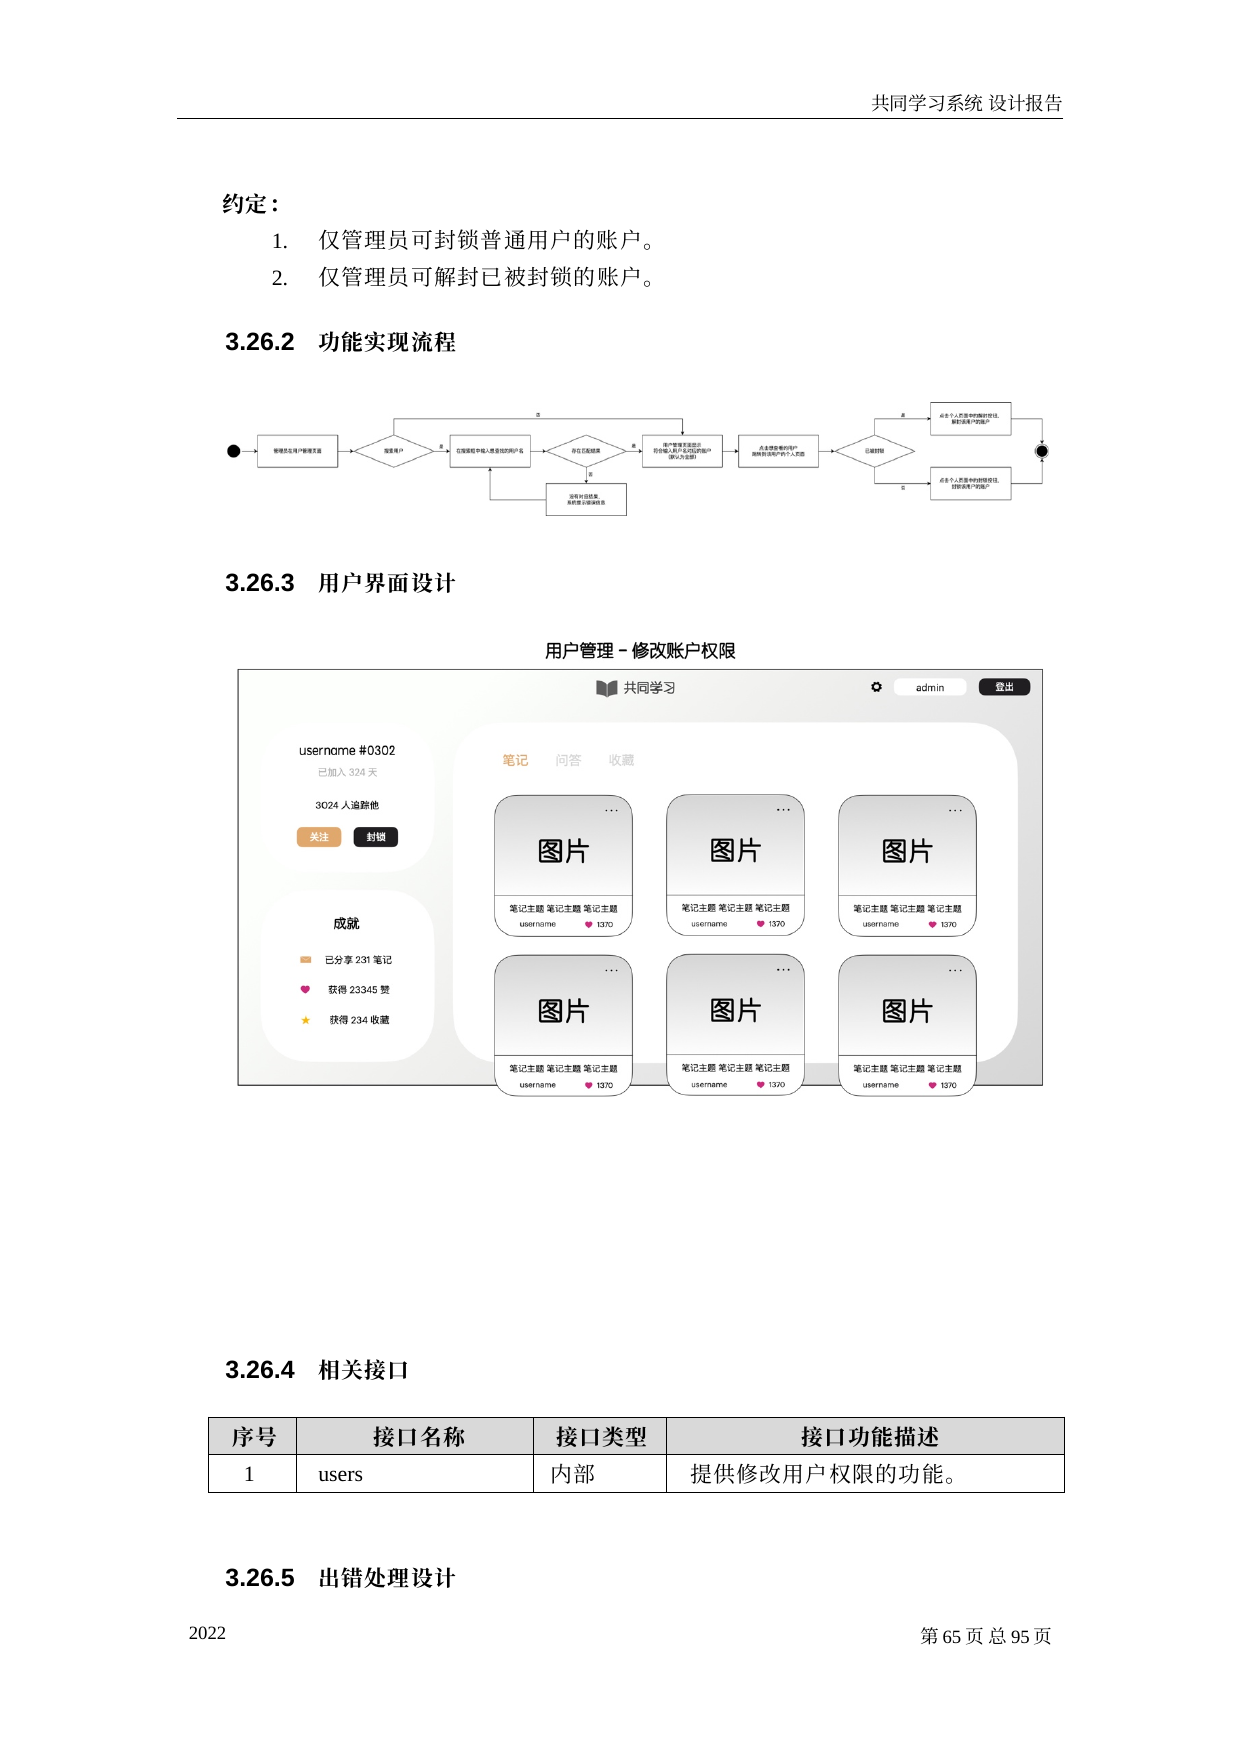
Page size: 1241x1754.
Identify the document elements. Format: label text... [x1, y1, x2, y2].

table_cell 提供修改用户权限的功能。 [667, 1455, 1064, 1492]
table_cell users [297, 1455, 533, 1492]
picture [225, 630, 1055, 1097]
subtitle 出错处理设计 [208, 1558, 1061, 1595]
table_cell 1 [209, 1455, 296, 1492]
table_cell 内部 [534, 1455, 666, 1492]
table_header 接口名称 [297, 1418, 533, 1454]
list 仅管理员可解封已被封锁的账户。 [266, 257, 1061, 294]
picture [225, 402, 1049, 516]
subtitle 功能实现流程 [208, 323, 1061, 359]
subtitle 相关接口 [208, 1351, 1061, 1387]
list 仅管理员可封锁普通用户的账户。 [266, 221, 1061, 257]
table_header 接口类型 [534, 1418, 666, 1454]
table_header 接口功能描述 [667, 1418, 1064, 1454]
text 约定： [179, 184, 1061, 221]
table_header 序号 [209, 1418, 296, 1454]
subtitle 用户界面设计 [208, 563, 1061, 600]
